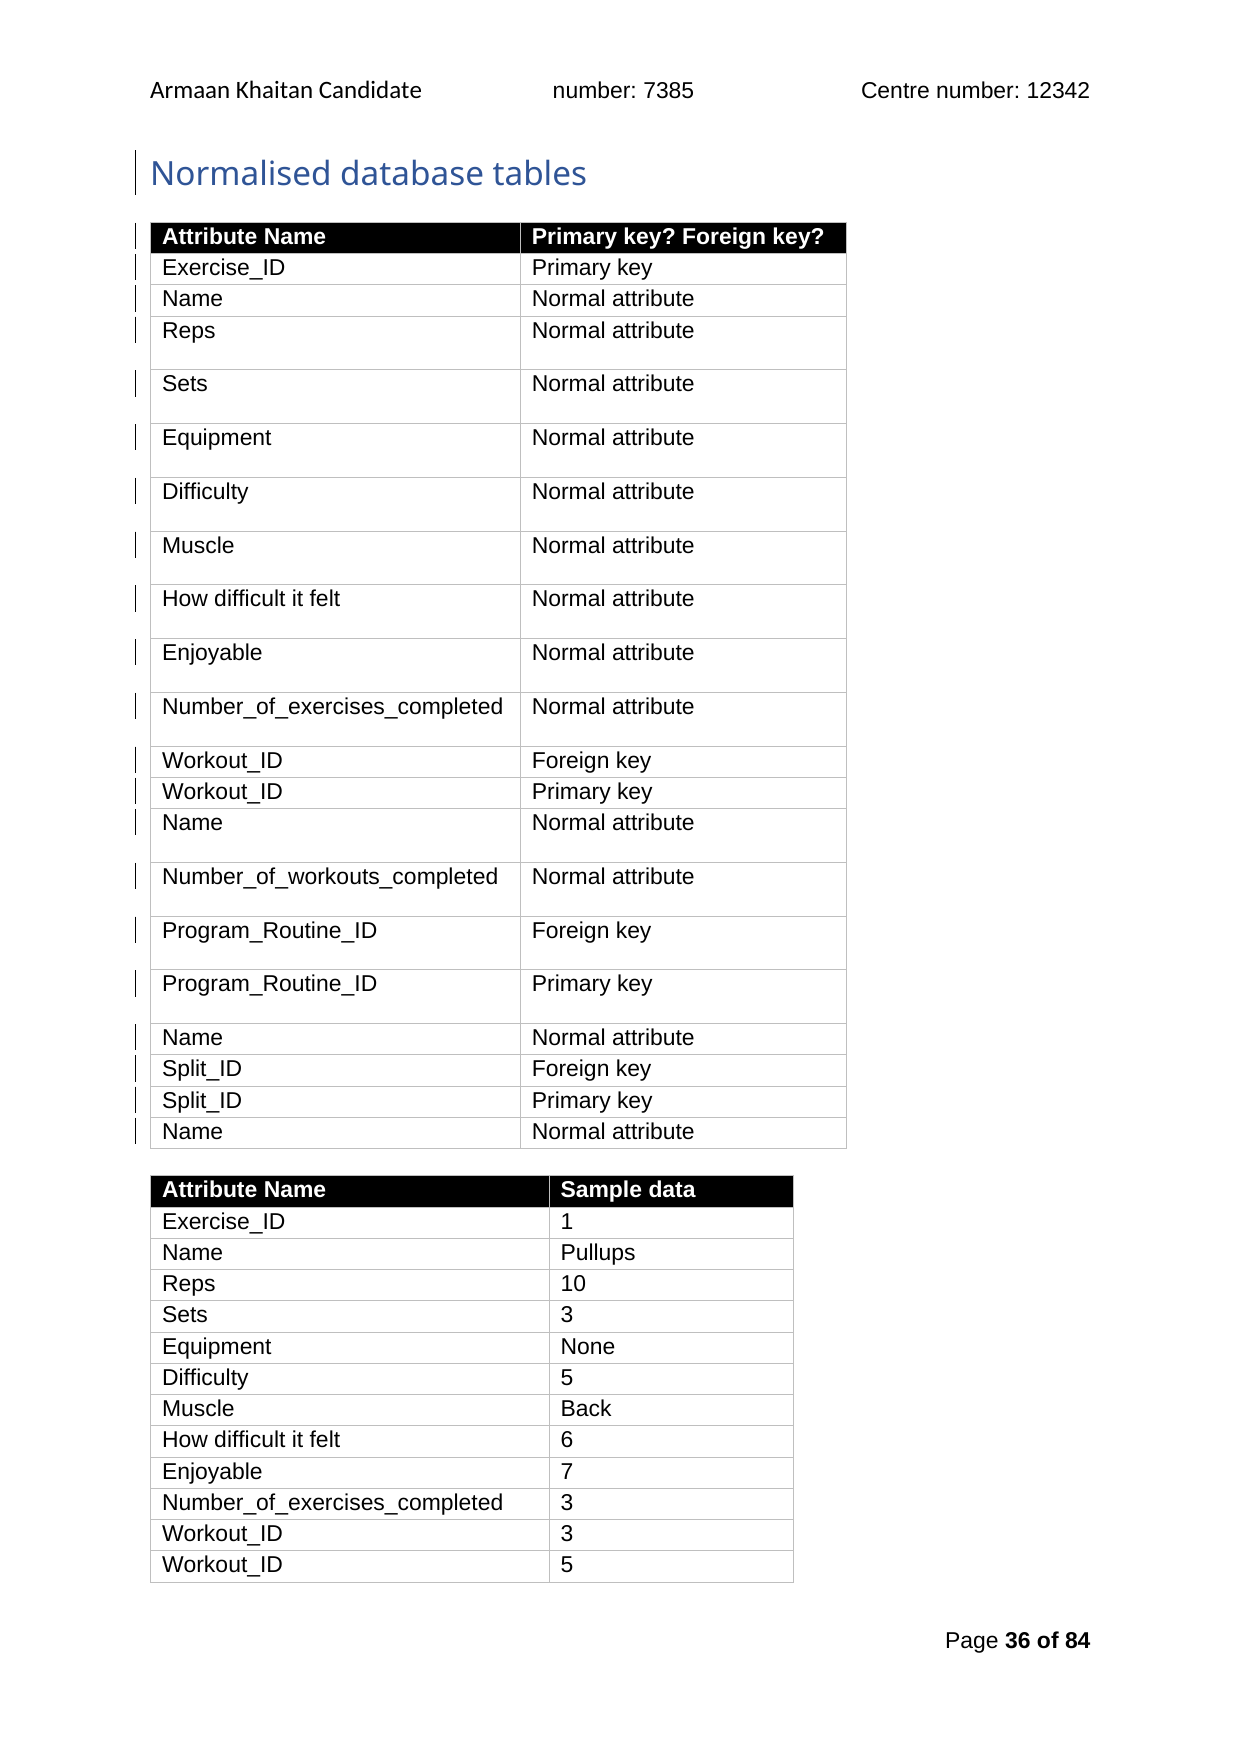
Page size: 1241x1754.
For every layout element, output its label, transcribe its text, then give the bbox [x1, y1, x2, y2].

table_cell 3 [550, 1489, 793, 1519]
table_cell Program_Routine_ID [151, 917, 520, 969]
table_cell Pullups [550, 1239, 793, 1269]
table_cell Name [151, 809, 520, 862]
table_cell Number_of_exercises_completed [151, 693, 520, 746]
table_cell Primary key [521, 778, 846, 808]
table_cell Number_of_workouts_completed [151, 863, 520, 916]
table_cell Normal attribute [521, 424, 846, 477]
table_cell 1 [550, 1208, 793, 1238]
table_cell Primary key [521, 254, 846, 284]
table_cell Equipment [151, 424, 520, 477]
table_cell Split_ID [151, 1055, 520, 1086]
table_cell Name [151, 1024, 520, 1054]
subtitle Normalised database tables [150, 150, 1090, 195]
table_cell 6 [550, 1426, 793, 1457]
table_cell How difficult it felt [151, 1426, 549, 1457]
table_cell Normal attribute [521, 1118, 846, 1148]
table_cell Reps [151, 317, 520, 369]
table_cell Foreign key [521, 1055, 846, 1086]
table_cell Equipment [151, 1333, 549, 1363]
table_cell Normal attribute [521, 285, 846, 316]
table_cell Reps [151, 1270, 549, 1300]
table_cell Number_of_exercises_completed [151, 1489, 549, 1519]
table_cell Normal attribute [521, 639, 846, 692]
table_cell Normal attribute [521, 478, 846, 531]
table_cell Difficulty [151, 478, 520, 531]
table_cell 5 [550, 1551, 793, 1582]
table_cell Sets [151, 370, 520, 423]
table_cell Normal attribute [521, 370, 846, 423]
table_cell 7 [550, 1458, 793, 1488]
table_cell Name [151, 1239, 549, 1269]
table_cell Sets [151, 1301, 549, 1332]
table_cell Program_Routine_ID [151, 970, 520, 1023]
table_cell Normal attribute [521, 809, 846, 862]
table_cell Primary key [521, 1087, 846, 1117]
table_cell Workout_ID [151, 747, 520, 777]
table_cell Exercise_ID [151, 1208, 549, 1238]
table_header Attribute Name [151, 1176, 549, 1207]
table_cell Difficulty [151, 1364, 549, 1394]
table_cell Normal attribute [521, 317, 846, 369]
table_header Attribute Name [151, 223, 520, 253]
table_cell Muscle [151, 1395, 549, 1425]
table_cell How difficult it felt [151, 585, 520, 638]
table_cell Name [151, 285, 520, 316]
table_cell Workout_ID [151, 1551, 549, 1582]
table_cell Normal attribute [521, 693, 846, 746]
table_cell Normal attribute [521, 863, 846, 916]
table_cell 5 [550, 1364, 793, 1394]
table_cell 10 [550, 1270, 793, 1300]
table_cell 3 [550, 1301, 793, 1332]
table_cell Normal attribute [521, 585, 846, 638]
table_cell Enjoyable [151, 1458, 549, 1488]
table_cell Split_ID [151, 1087, 520, 1117]
table_cell Foreign key [521, 747, 846, 777]
table_cell 3 [550, 1520, 793, 1550]
table_header Primary key? Foreign key? [521, 223, 846, 253]
table_cell Foreign key [521, 917, 846, 969]
table_header Sample data [550, 1176, 793, 1207]
table_cell Workout_ID [151, 1520, 549, 1550]
table_cell Enjoyable [151, 639, 520, 692]
table_cell Exercise_ID [151, 254, 520, 284]
table_cell Normal attribute [521, 1024, 846, 1054]
table_cell Workout_ID [151, 778, 520, 808]
table_cell Muscle [151, 532, 520, 584]
table_cell Normal attribute [521, 532, 846, 584]
table_cell Name [151, 1118, 520, 1148]
table_cell Primary key [521, 970, 846, 1023]
table_cell Back [550, 1395, 793, 1425]
table_cell None [550, 1333, 793, 1363]
